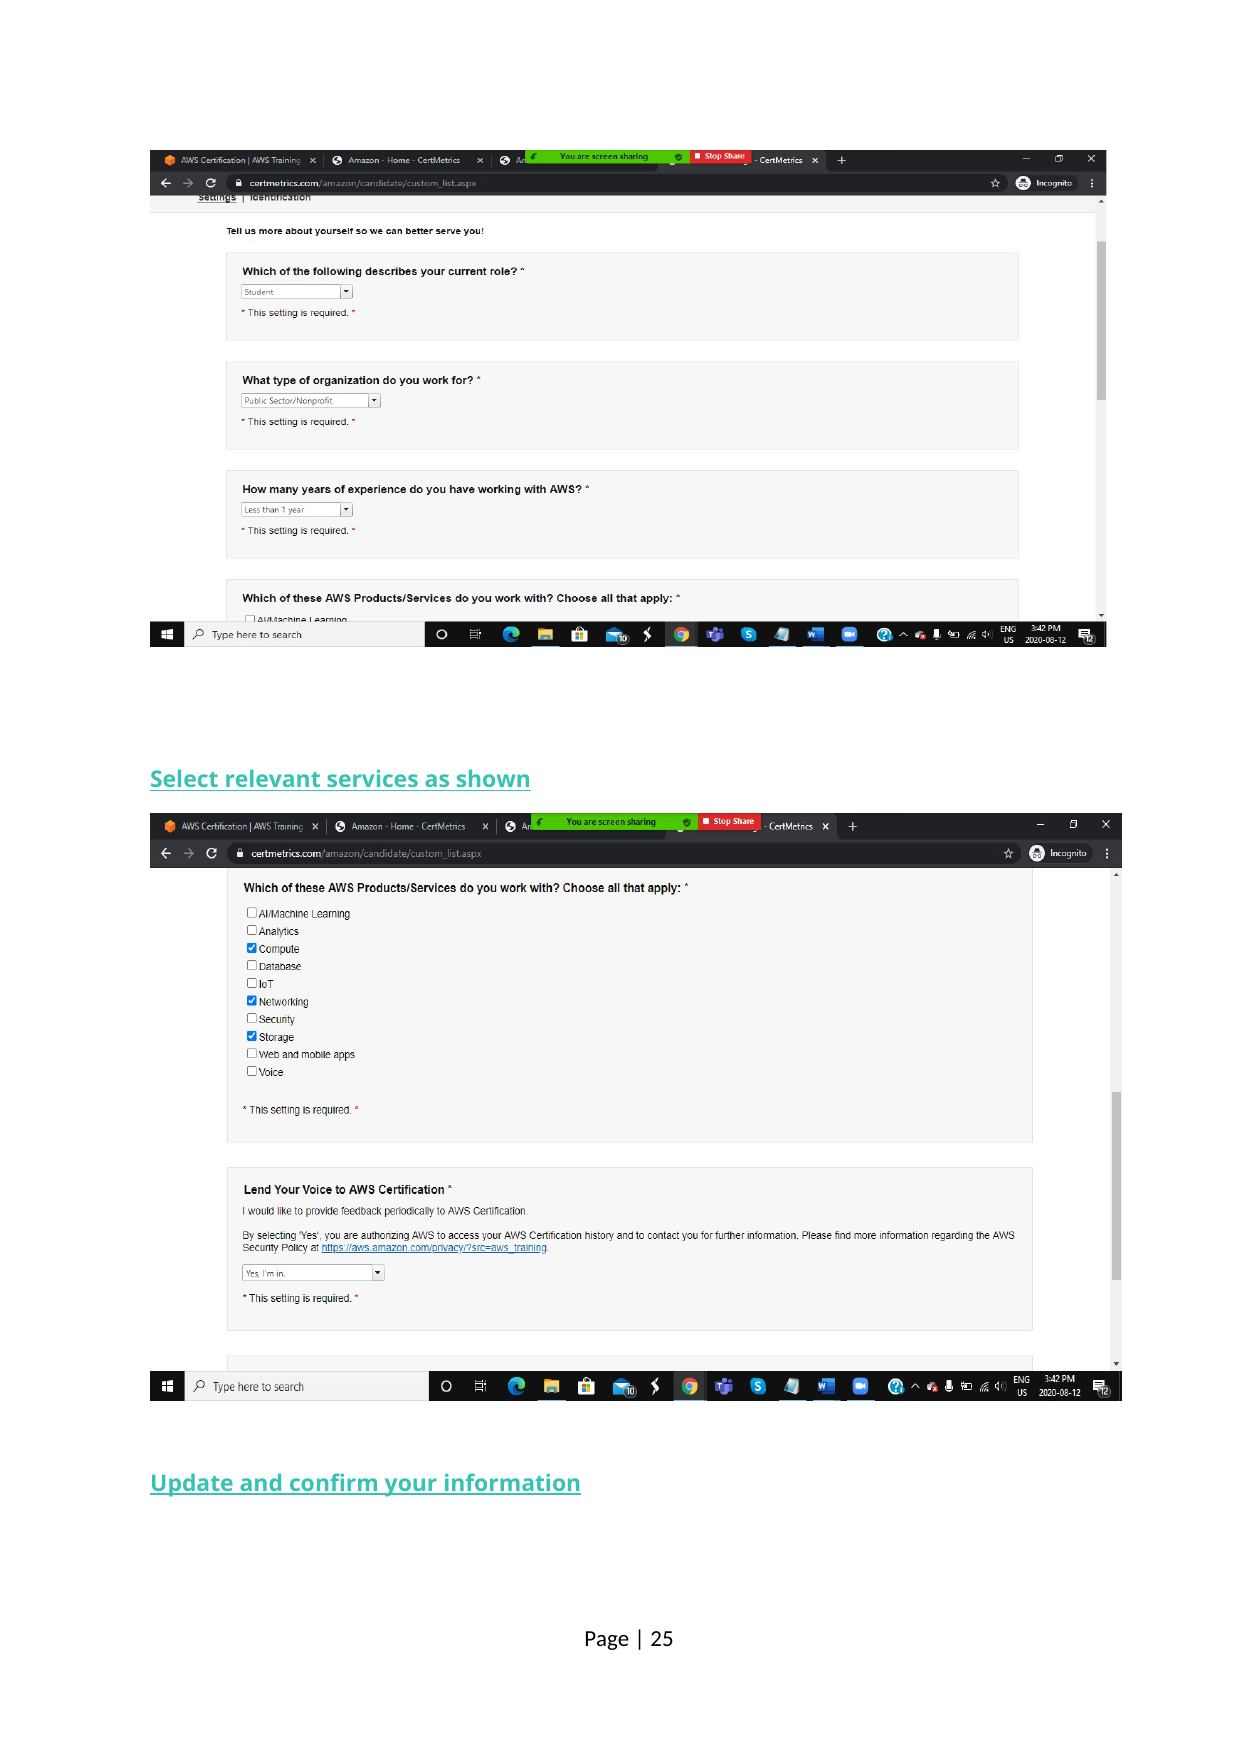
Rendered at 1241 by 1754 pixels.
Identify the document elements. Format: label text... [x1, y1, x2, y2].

picture [150, 150, 1107, 647]
text Update and confirm your information [150, 1467, 1107, 1498]
text Select relevant services as shown [150, 763, 1107, 794]
picture [150, 813, 1122, 1401]
